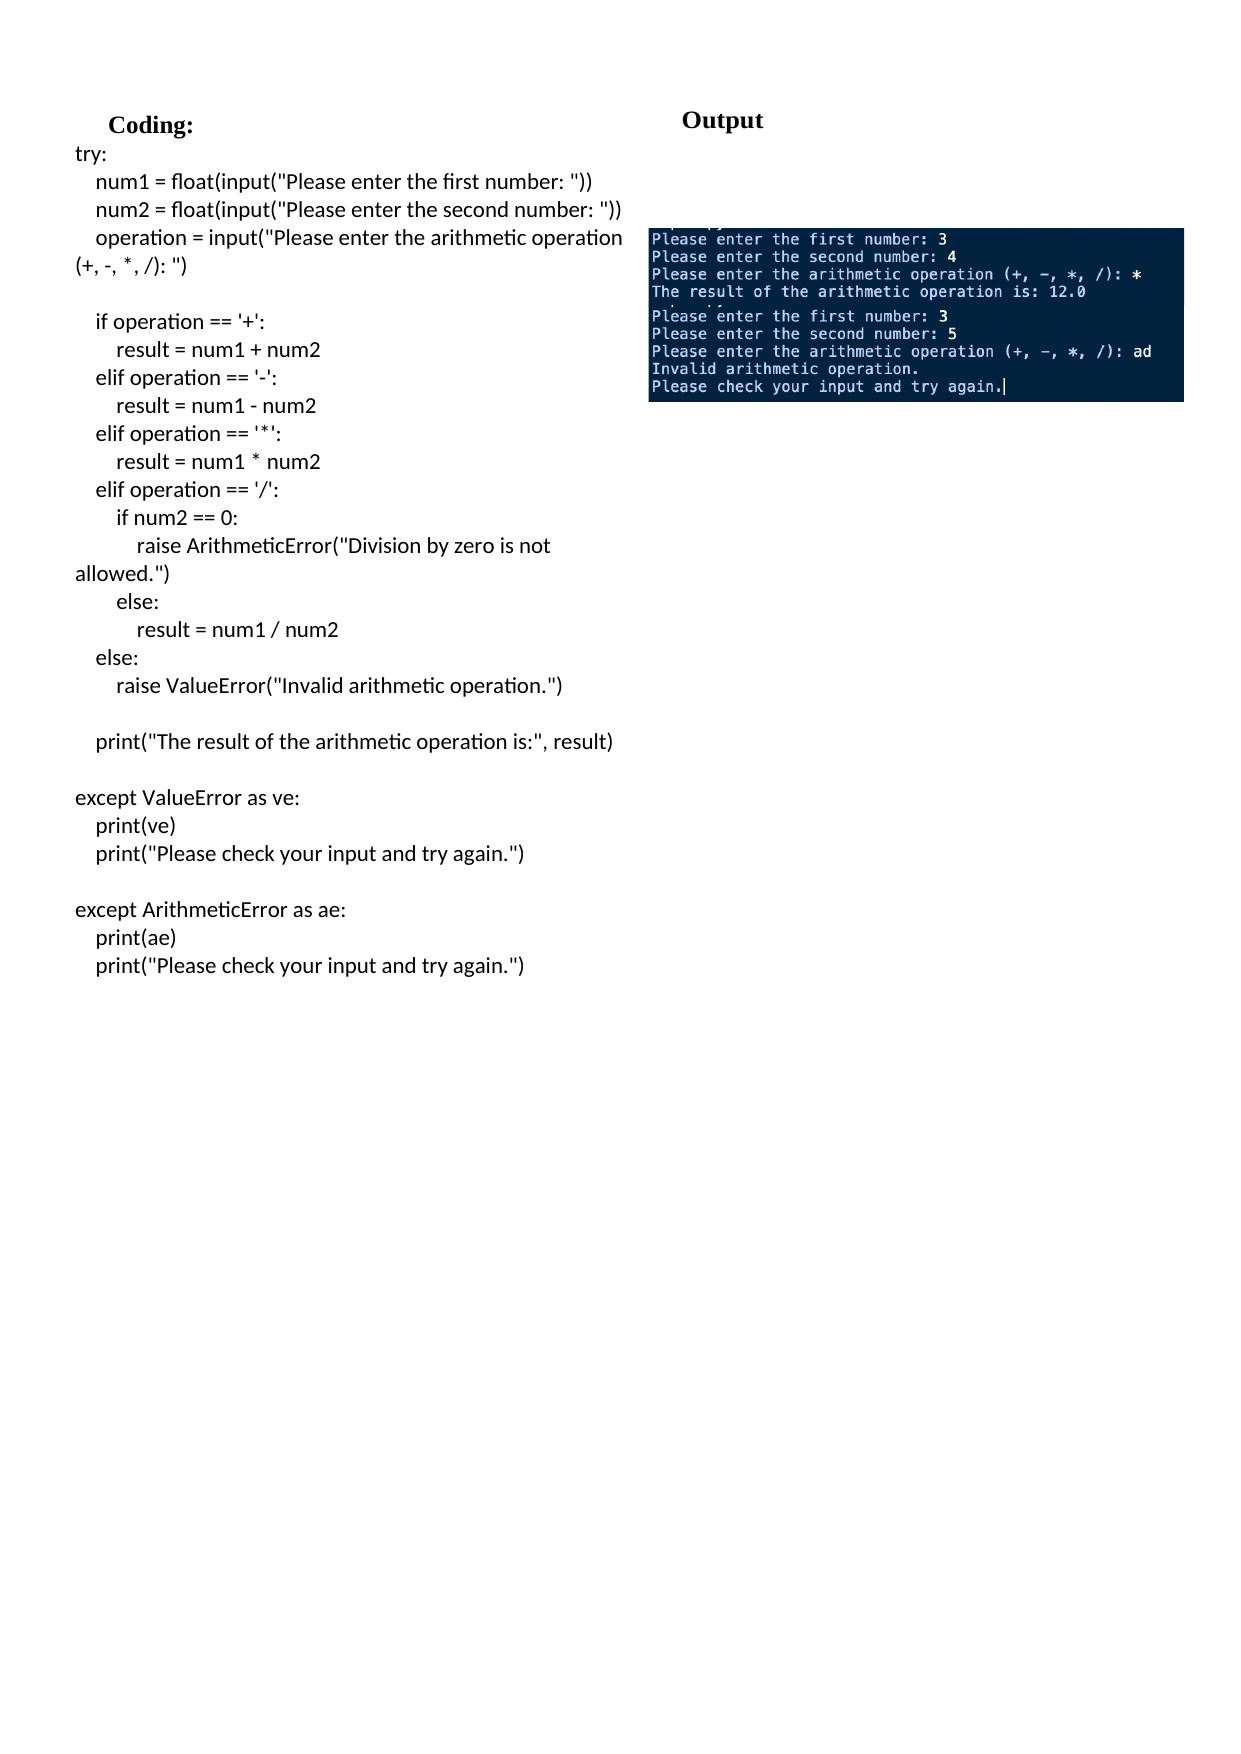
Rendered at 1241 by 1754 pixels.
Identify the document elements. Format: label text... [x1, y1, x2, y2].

table_header Output [638, 82, 1195, 1008]
table_header Coding: try: num1 = float(input("Please enter the first number: ")) num2 = float(input("Please enter the second number: ")) operation = input("Please enter the arithmetic operation (+, -, *, /): ") if operation == '+': result = num1 + num2 elif operation == '-': result = num1 - num2 elif operation == '*': result = num1 * num2 elif operation == '/': if num2 == 0: raise ArithmeticError("Division by zero is not allowed.") else: result = num1 / num2 else: raise ValueError("Invalid arithmetic operation.") print("The result of the arithmetic operation is:", result) except ValueError as ve: print(ve) print("Please check your input and try again.") except ArithmeticError as ae: print(ae) print("Please check your input and try again.") [64, 82, 637, 1008]
picture [648, 228, 1185, 402]
